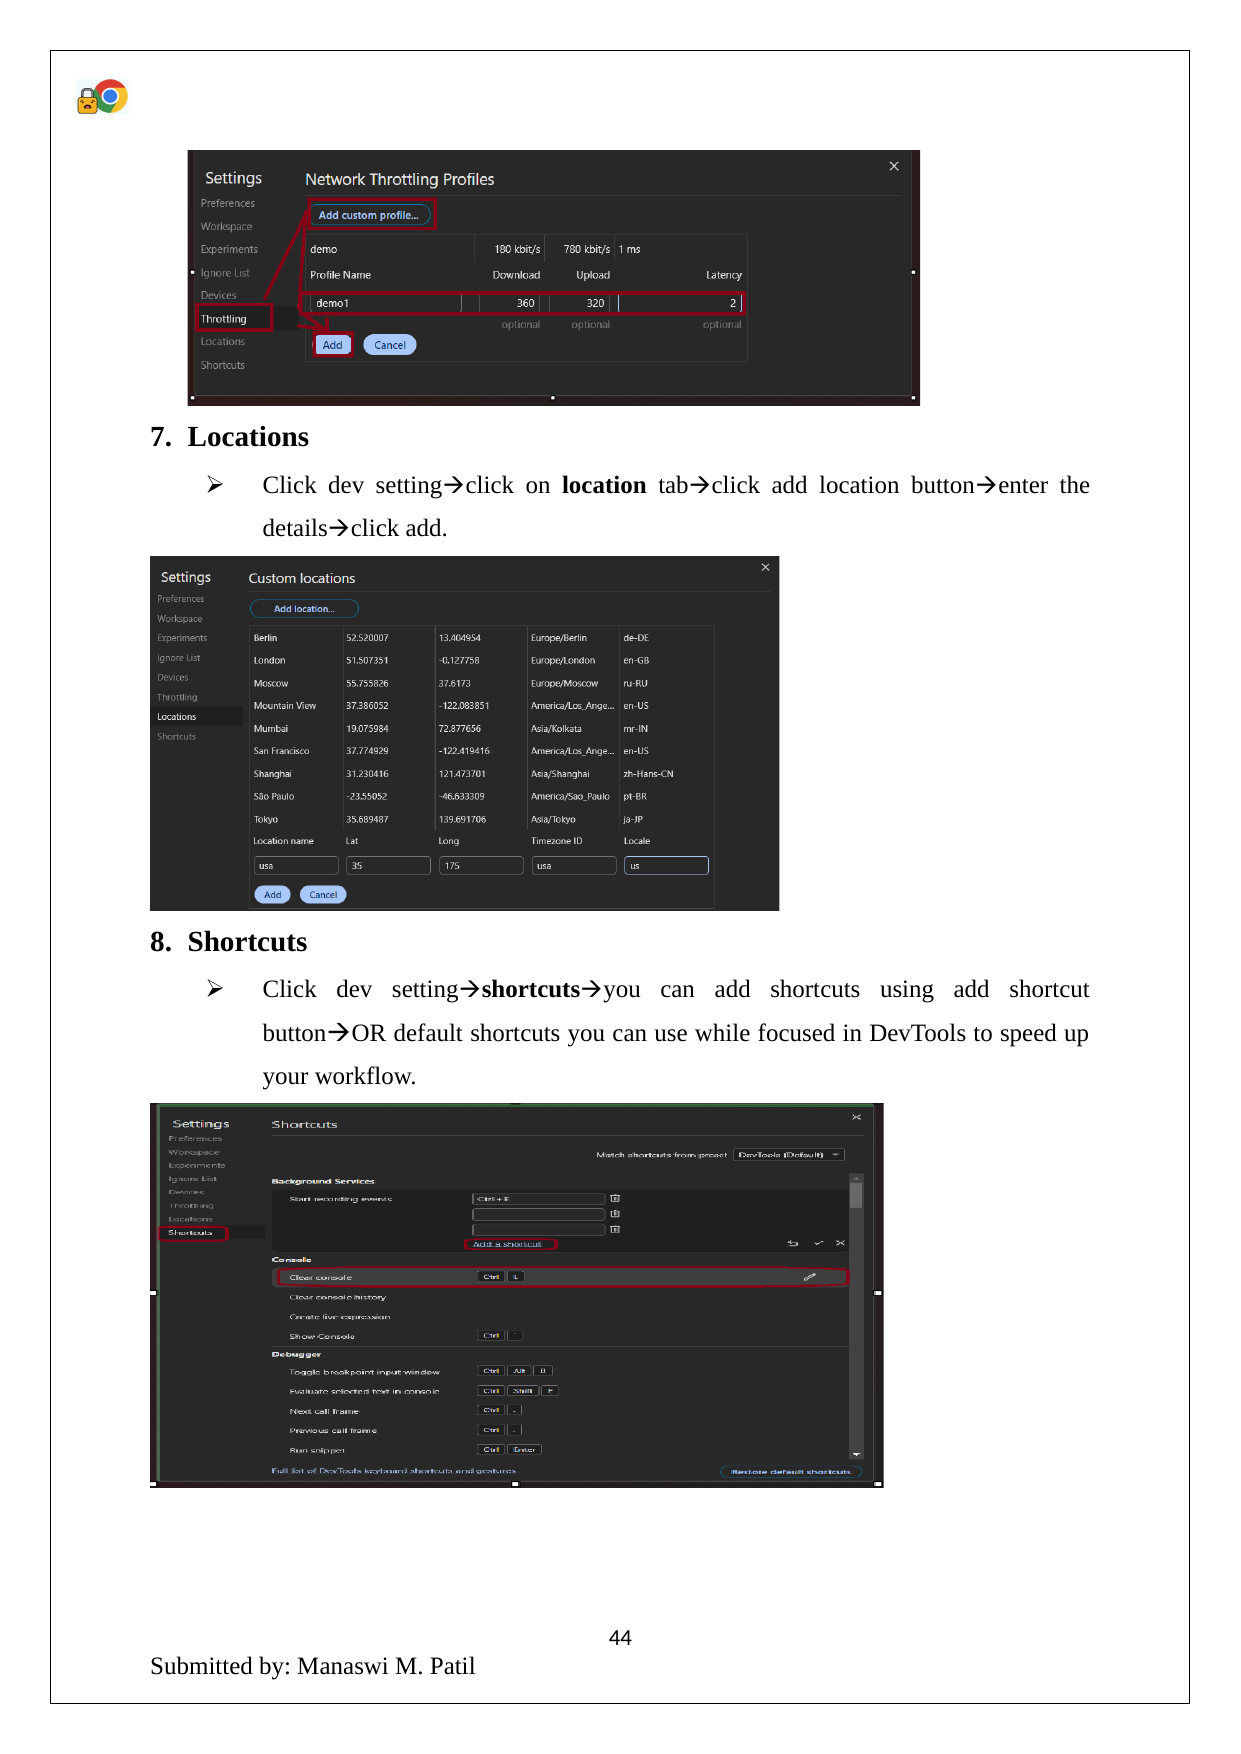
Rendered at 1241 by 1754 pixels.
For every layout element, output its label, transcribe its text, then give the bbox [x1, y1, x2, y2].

list Shortcuts [150, 924, 1090, 958]
picture [187, 150, 921, 406]
list Click dev settingclick on location tabclick add location buttonenter the detailsclick add. [225, 470, 1090, 542]
list Click dev settingshortcutsyou can add shortcuts using add shortcut buttonOR default shortcuts you can use while focused in DevTools to speed up your workflow. [225, 974, 1090, 1089]
picture [76, 79, 129, 114]
picture [150, 556, 780, 911]
picture [150, 1103, 884, 1488]
list Locations [150, 419, 1090, 453]
